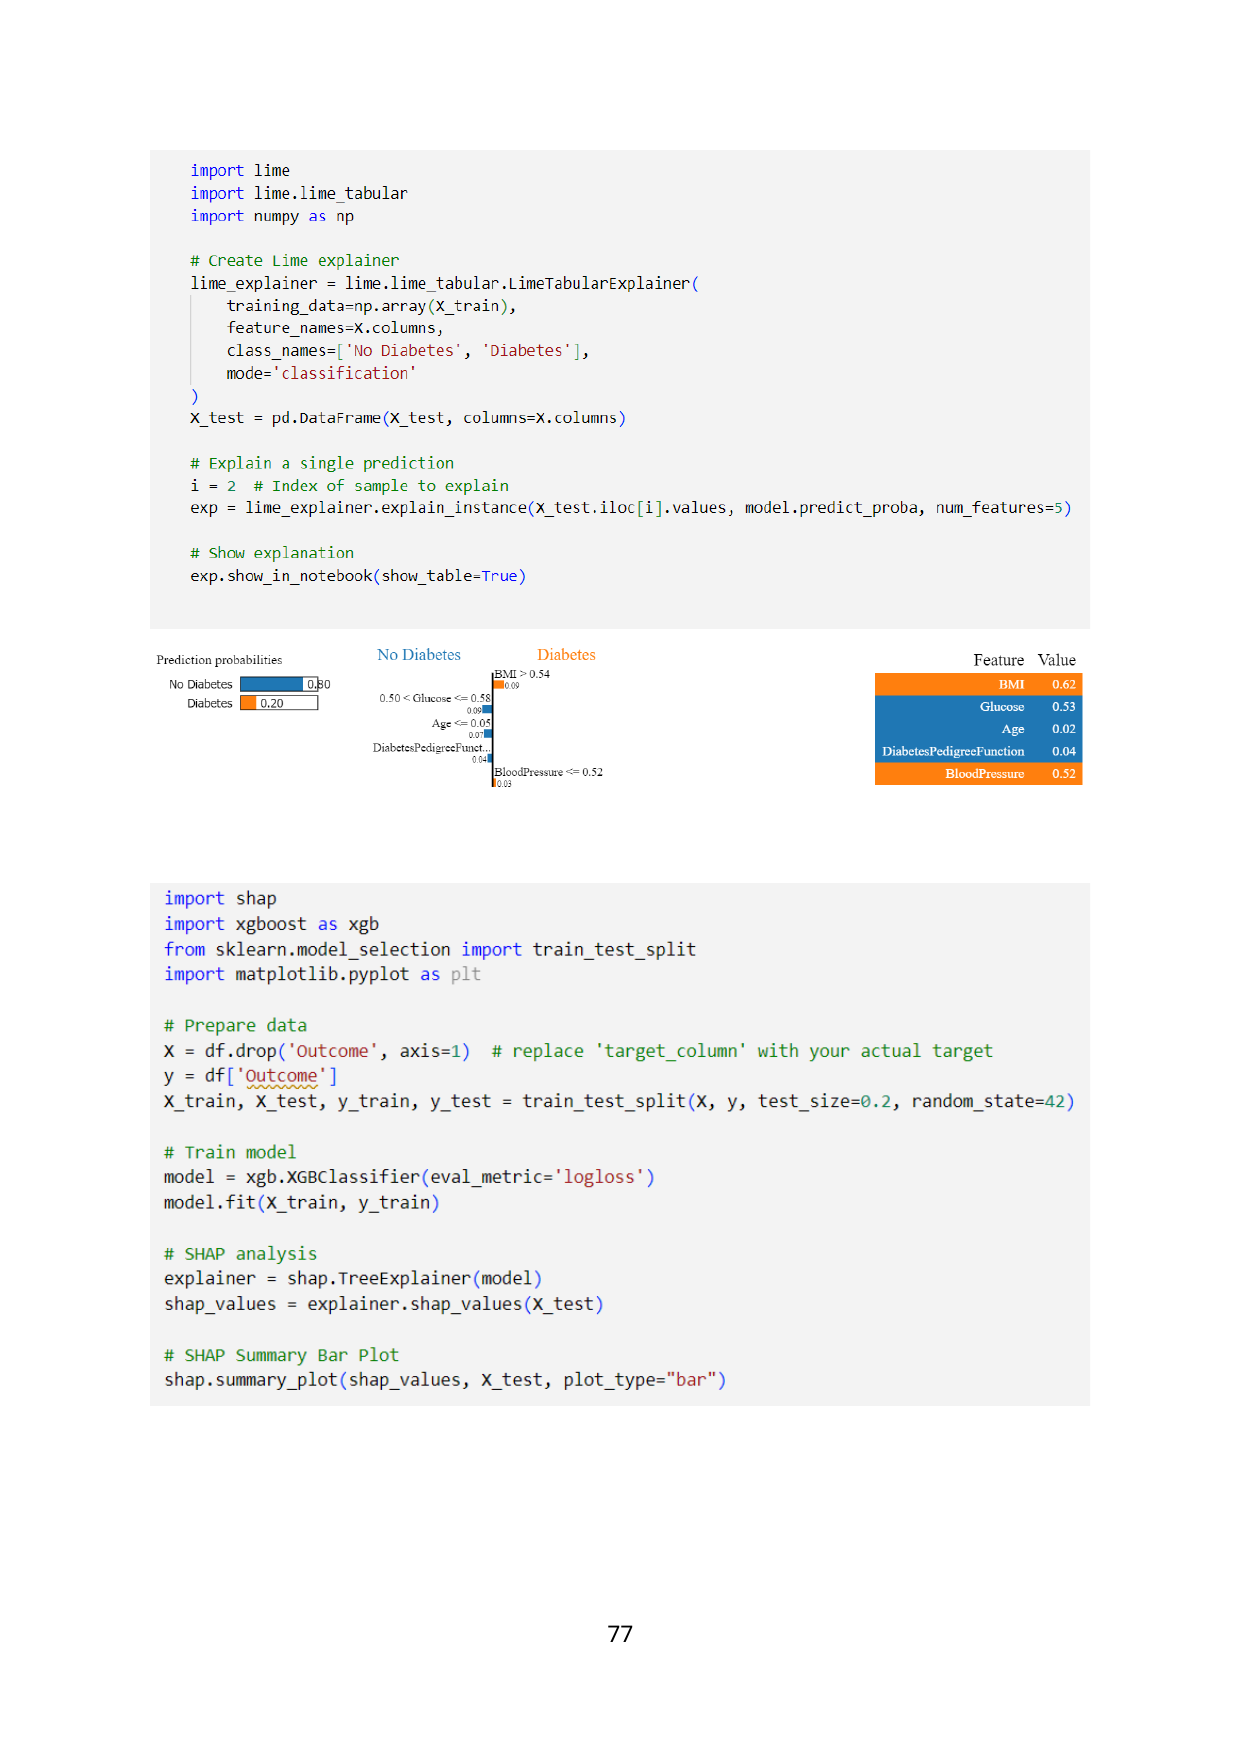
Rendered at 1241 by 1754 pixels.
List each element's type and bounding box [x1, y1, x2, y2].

picture [150, 883, 1091, 1406]
picture [150, 647, 1091, 806]
picture [150, 150, 1091, 629]
